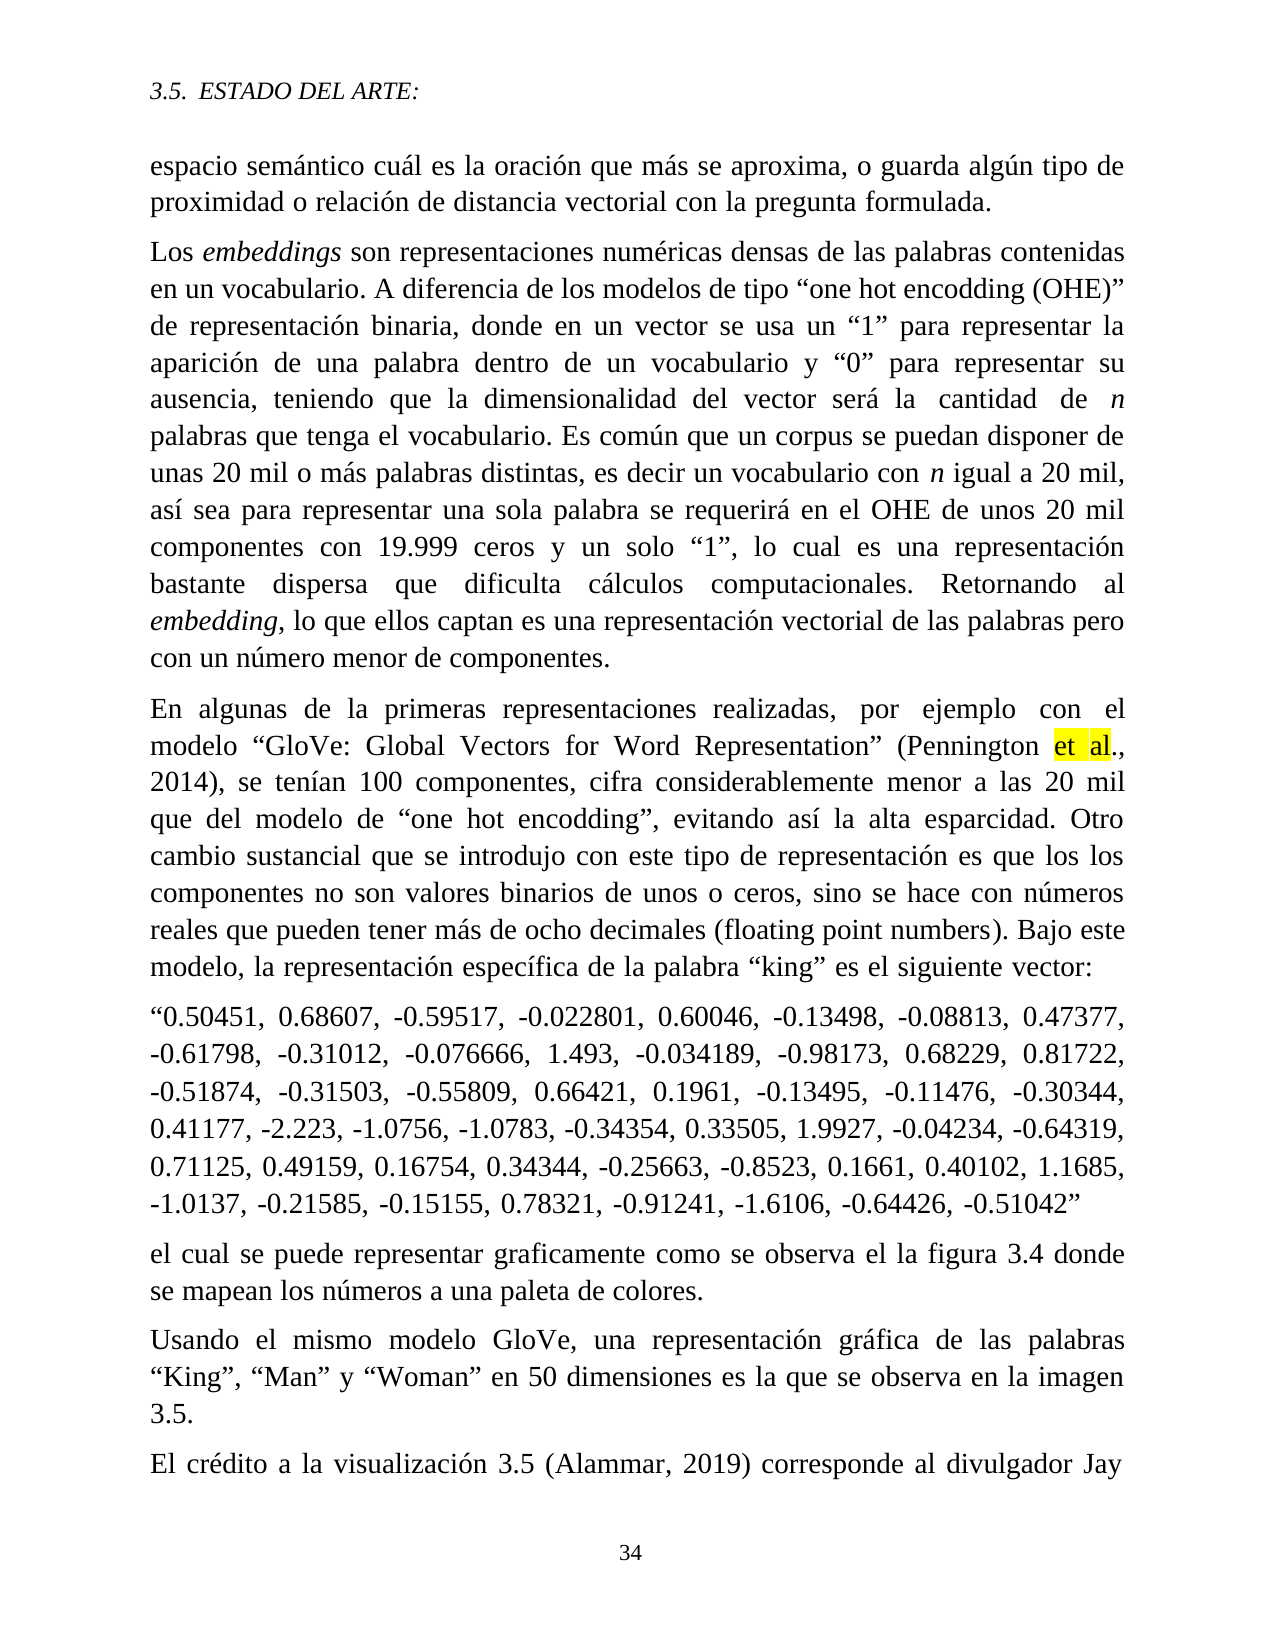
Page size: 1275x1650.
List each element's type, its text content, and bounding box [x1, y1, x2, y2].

text 3.5. ESTADO DEL ARTE: [150, 76, 1275, 105]
text 0.71125, 0.49159, 0.16754, 0.34344, -0.25663, -0.8523, 0.1661, 0.40102, 1.1685, [150, 1149, 1275, 1182]
text El crédito a la visualización 3.5 (Alammar, 2019) corresponde al divulgador Jay [150, 1446, 1275, 1479]
text -0.61798, -0.31012, -0.076666, 1.493, -0.034189, -0.98173, 0.68229, 0.81722, [150, 1037, 1275, 1070]
text espacio semántico cuál es la oración que más se aproxima, o guarda algún tipo de proximidad o relación de distancia vectorial con la pregunta formulada. [150, 148, 1125, 218]
text En algunas de la primeras representaciones realizadas, por ejemplo con el modelo “GloVe: Global Vectors for Word Representation” (Pennington et al., 2014), se tenían 100 componentes, cifra considerablemente menor a las 20 mil que del modelo de “one hot encodding”, evitando así la alta esparcidad. Otro cambio sustancial que se introdujo con este tipo de representación es que los los componentes no son valores binarios de unos o ceros, sino se hace con números reales que pueden tener más de ocho decimales (floating point numbers). Bajo este modelo, la representación específica de la palabra “king” es el siguiente vector: [150, 691, 1126, 982]
text “0.50451, 0.68607, -0.59517, -0.022801, 0.60046, -0.13498, -0.08813, 0.47377, [150, 999, 1275, 1033]
text Los embeddings son representaciones numéricas densas de las palabras contenidas en un vocabulario. A diferencia de los modelos de tipo “one hot encodding (OHE)” de representación binaria, donde en un vector se usa un “1” para representar la aparición de una palabra dentro de un vocabulario y “0” para representar su ausencia, teniendo que la dimensionalidad del vector será la cantidad de n palabras que tenga el vocabulario. Es común que un corpus se puedan disponer de unas 20 mil o más palabras distintas, es decir un vocabulario con n igual a 20 mil, así sea para representar una sola palabra se requerirá en el OHE de unos 20 mil componentes con 19.999 ceros y un solo “1”, lo cual es una representación bastante dispersa que dificulta cálculos computacionales. Retornando al embedding, lo que ellos captan es una representación vectorial de las palabras pero con un número menor de componentes. [150, 234, 1125, 673]
text -0.51874, -0.31503, -0.55809, 0.66421, 0.1961, -0.13495, -0.11476, -0.30344, [150, 1074, 1275, 1107]
text -1.0137, -0.21585, -0.15155, 0.78321, -0.91241, -1.6106, -0.64426, -0.51042” [150, 1186, 1275, 1219]
text el cual se puede representar graficamente como se observa el la figura 3.4 donde se mapean los números a una paleta de colores. [150, 1236, 1125, 1306]
text 0.41177, -2.223, -1.0756, -1.0783, -0.34354, 0.33505, 1.9927, -0.04234, -0.64319, [150, 1111, 1275, 1145]
text Usando el mismo modelo GloVe, una representación gráfica de las palabras “King”, “Man” y “Woman” en 50 dimensiones es la que se observa en la imagen 3.5. [150, 1322, 1125, 1429]
